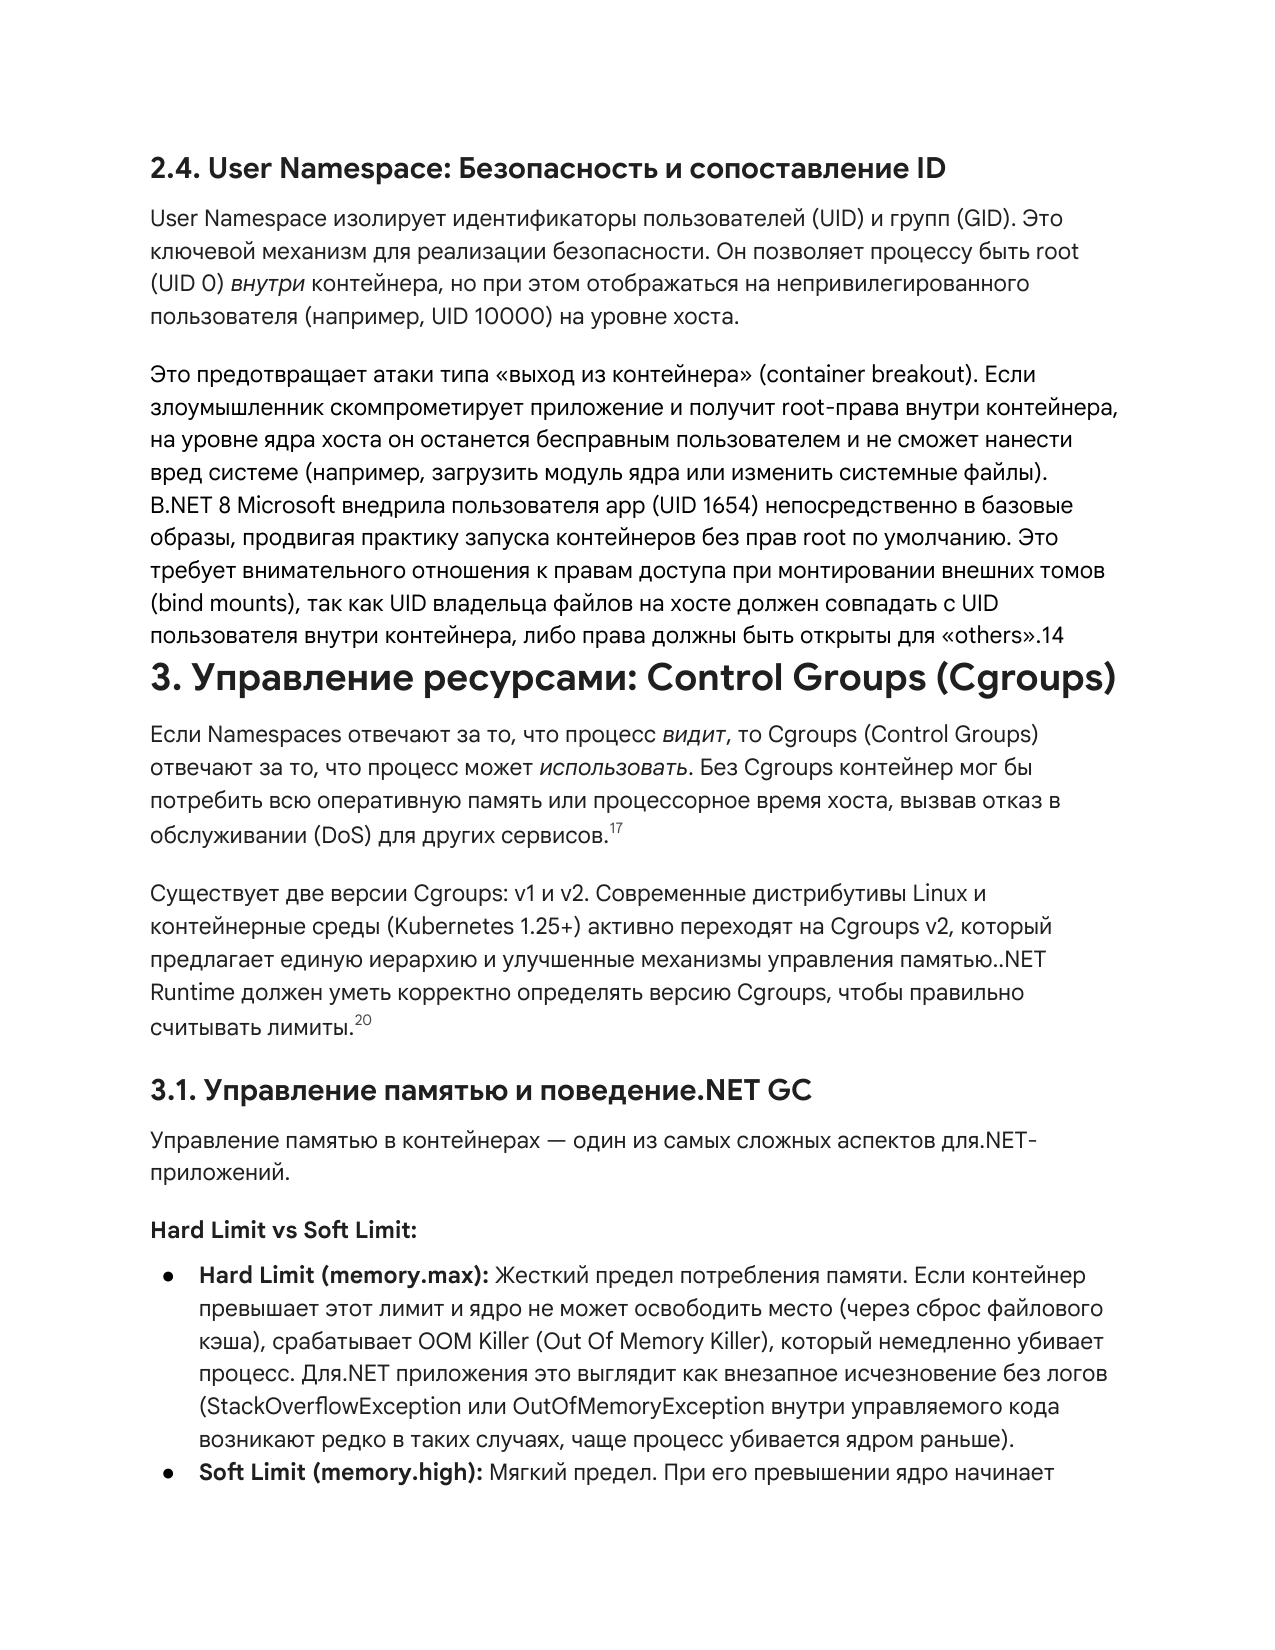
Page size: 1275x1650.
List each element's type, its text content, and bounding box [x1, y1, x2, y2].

text Существует две версии Cgroups: v1 и v2. Современные дистрибутивы Linux и контейнерные среды (Kubernetes 1.25+) активно переходят на Cgroups v2, который предлагает единую иерархию и улучшенные механизмы управления памятью..NET Runtime должен уметь корректно определять версию Cgroups, чтобы правильно считывать лимиты.20 [150, 880, 1125, 1042]
text Если Namespaces отвечают за то, что процесс видит, то Cgroups (Control Groups) отвечают за то, что процесс может использовать. Без Cgroups контейнер мог бы потребить всю оперативную память или процессорное время хоста, вызвав отказ в обслуживании (DoS) для других сервисов.17 [150, 720, 1125, 850]
text Управление памятью в контейнерах — один из самых сложных аспектов для.NET-приложений. [150, 1126, 1125, 1187]
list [161, 1458, 1125, 1486]
text Hard Limit vs Soft Limit: [150, 1216, 1125, 1245]
subtitle 2.4. User Namespace: Безопасность и сопоставление ID [150, 150, 1125, 187]
list Hard Limit (memory.max): Жесткий предел потребления памяти. Если контейнер превышает этот лимит и ядро не может освободить место (через сброс файлового кэша), срабатывает OOM Killer (Out Of Memory Killer), который немедленно убивает процесс. Для.NET приложения это выглядит как внезапное исчезновение без логов (StackOverflowException или OutOfMemoryException внутри управляемого кода возникают редко в таких случаях, чаще процесс убивается ядром раньше). [161, 1261, 1125, 1454]
subtitle 3.1. Управление памятью и поведение.NET GC [150, 1072, 1125, 1108]
text Это предотвращает атаки типа «выход из контейнера» (container breakout). Если злоумышленник скомпрометирует приложение и получит root-права внутри контейнера, на уровне ядра хоста он останется бесправным пользователем и не сможет нанести вред системе (например, загрузить модуль ядра или изменить системные файлы). [150, 360, 1125, 487]
text User Namespace изолирует идентификаторы пользователей (UID) и групп (GID). Это ключевой механизм для реализации безопасности. Он позволяет процессу быть root (UID 0) внутри контейнера, но при этом отображаться на непривилегированного пользователя (например, UID 10000) на уровне хоста. [150, 204, 1125, 331]
text В.NET 8 Microsoft внедрила пользователя app (UID 1654) непосредственно в базовые образы, продвигая практику запуска контейнеров без прав root по умолчанию. Это требует внимательного отношения к правам доступа при монтировании внешних томов (bind mounts), так как UID владельца файлов на хосте должен совпадать с UID пользователя внутри контейнера, либо права должны быть открыты для «others».14 [150, 491, 1125, 650]
subtitle 3. Управление ресурсами: Control Groups (Cgroups) [150, 654, 1125, 701]
